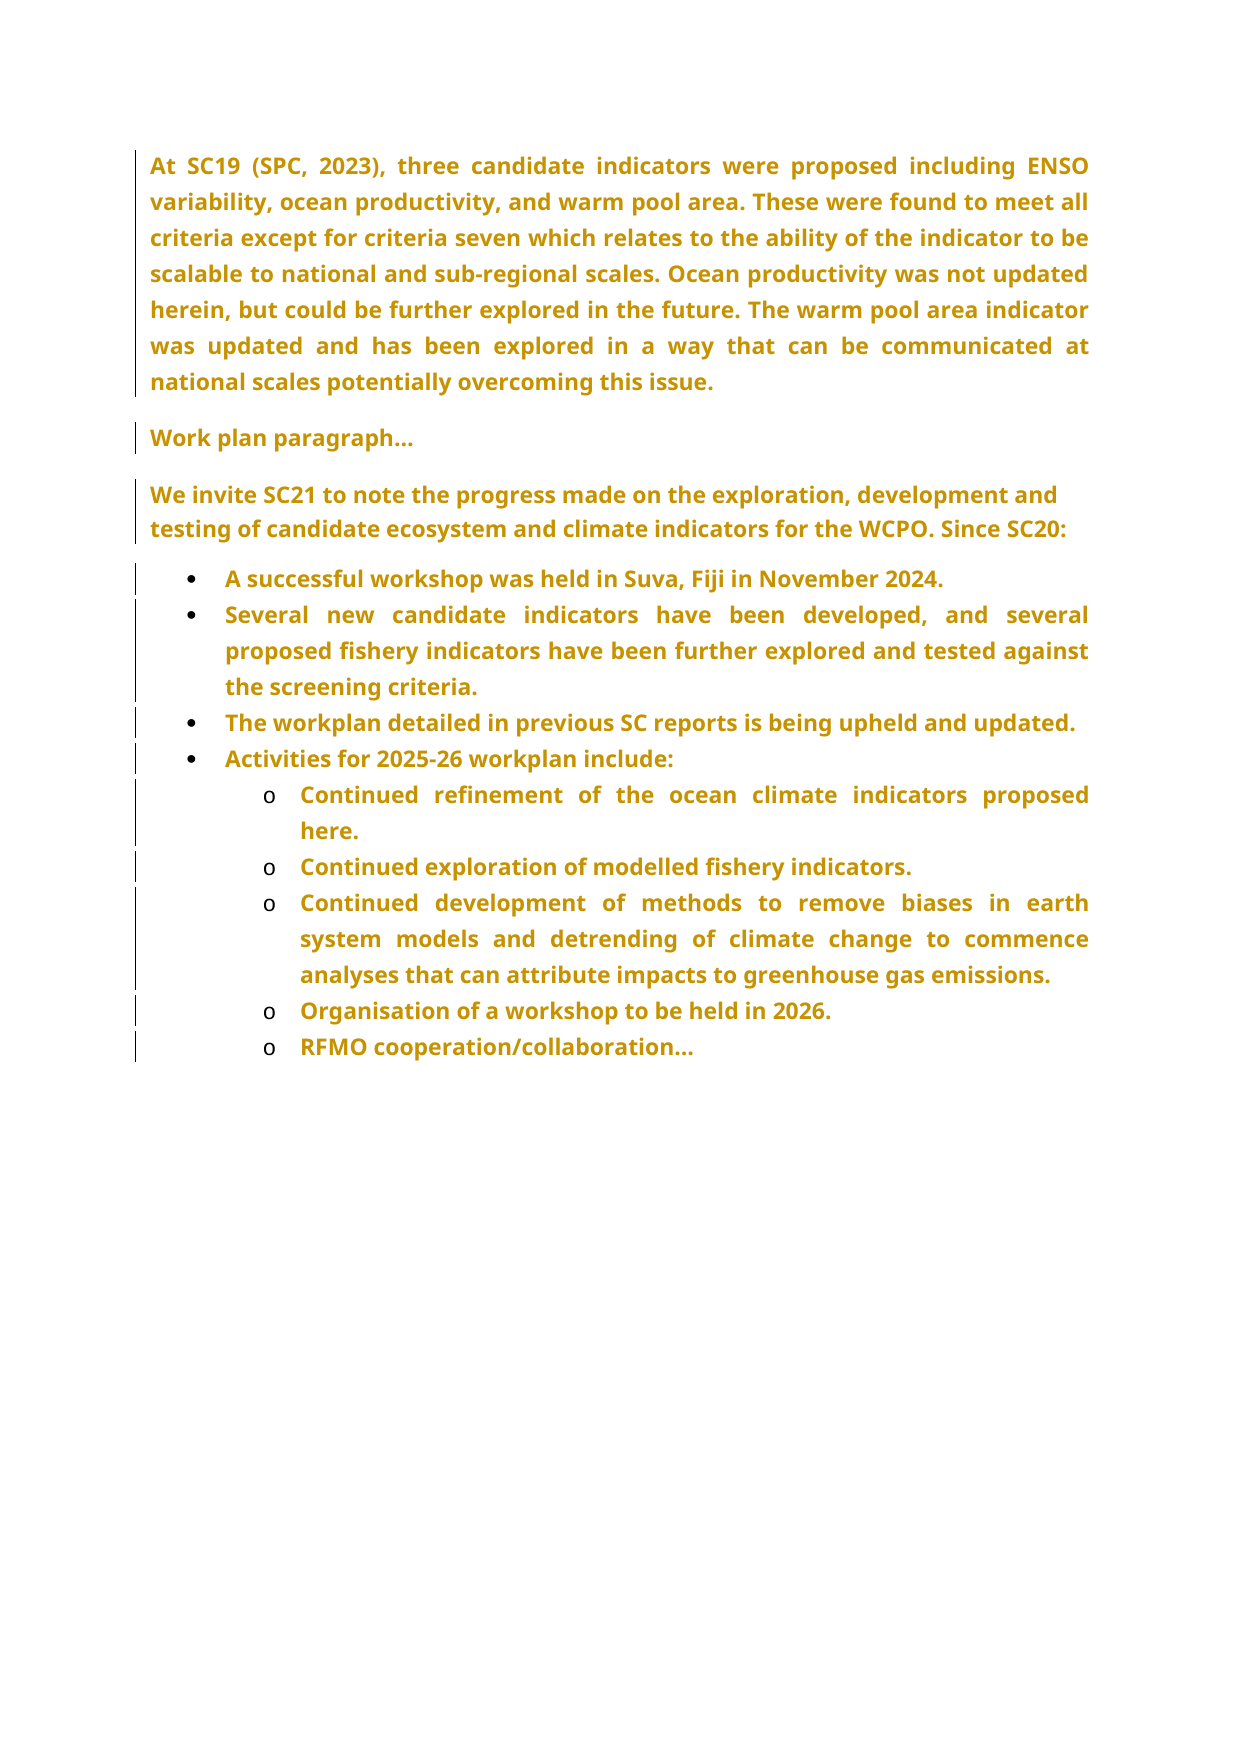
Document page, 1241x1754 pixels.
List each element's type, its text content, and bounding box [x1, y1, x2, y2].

list RFMO cooperation/collaboration… [262, 1031, 1090, 1062]
list Activities for 2025-26 workplan include: [187, 743, 1090, 774]
list Continued refinement of the ocean climate indicators proposed here. [262, 779, 1090, 846]
list Continued development of methods to remove biases in earth system models and detrending of climate change to commence analyses that can attribute impacts to greenhouse gas emissions. [262, 887, 1090, 990]
text We invite SC21 to note the progress made on the exploration, development and testing of candidate ecosystem and climate indicators for the WCPO. Since SC20: [150, 479, 1090, 544]
list The workplan detailed in previous SC reports is being upheld and updated. [187, 707, 1090, 738]
list A successful workshop was held in Suva, Fiji in November 2024. [187, 563, 1090, 594]
list Organisation of a workshop to be held in 2026. [262, 995, 1090, 1026]
text Work plan paragraph… [150, 422, 1090, 454]
list Continued exploration of modelled fishery indicators. [262, 851, 1090, 882]
text At SC19 , three candidate indicators were proposed including ENSO variability, ocean productivity, and warm pool area. These were found to meet all criteria except for criteria seven which relates to the ability of the indicator to be scalable to national and sub-regional scales. Ocean productivity was not updated herein, but could be further explored in the future. The warm pool area indicator was updated and has been explored in a way that can be communicated at national scales potentially overcoming this issue. [150, 150, 1090, 397]
list Several new candidate indicators have been developed, and several proposed fishery indicators have been further explored and tested against the screening criteria. [187, 599, 1090, 702]
